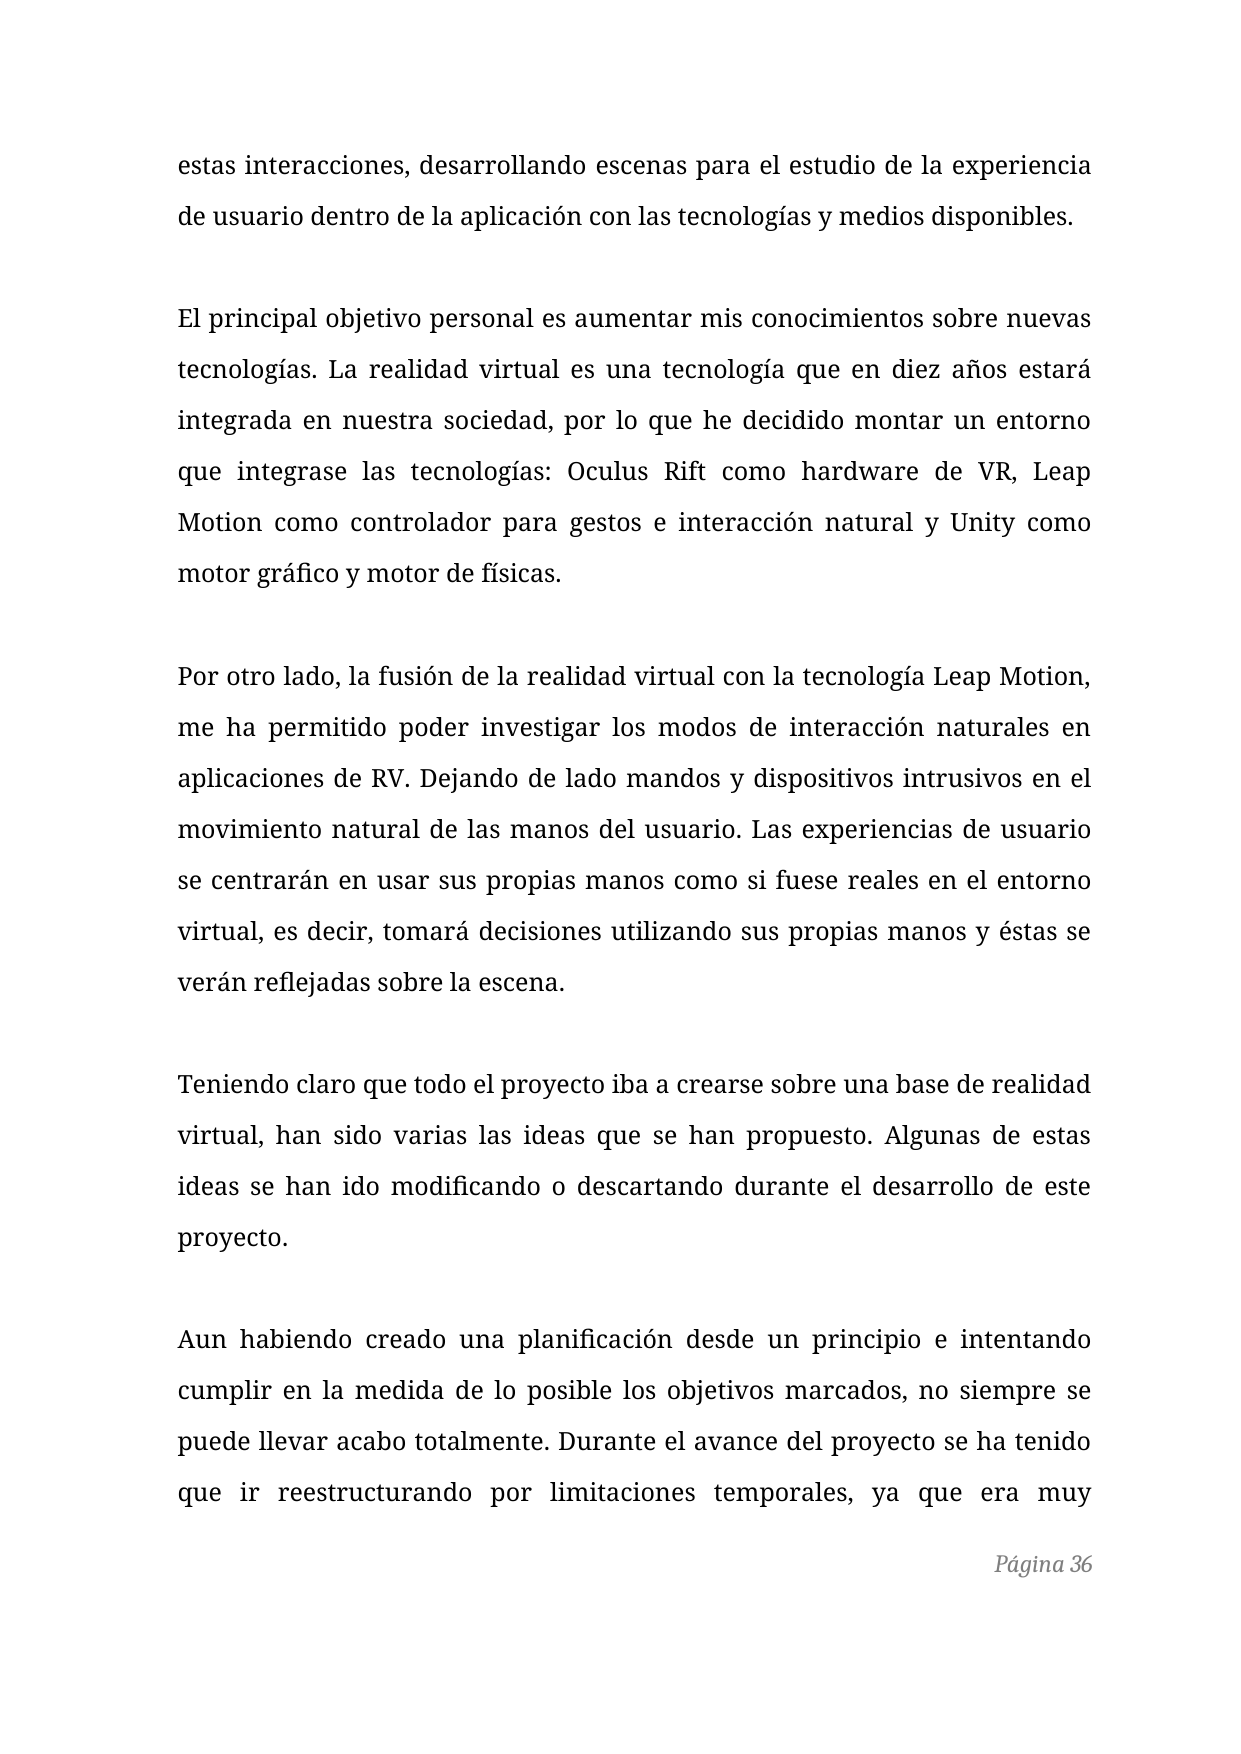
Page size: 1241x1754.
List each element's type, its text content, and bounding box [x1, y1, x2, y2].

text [177, 148, 1092, 233]
text Teniendo claro que todo el proyecto iba a crearse sobre una base de realidad virtual, han sido varias las ideas que se han propuesto. Algunas de estas ideas se han ido modificando o descartando durante el desarrollo de este proyecto. [177, 1066, 1092, 1254]
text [177, 1322, 1092, 1509]
text El principal objetivo personal es aumentar mis conocimientos sobre nuevas tecnologías. La realidad virtual es una tecnología que en diez años estará integrada en nuestra sociedad, por lo que he decidido montar un entorno que integrase las tecnologías: Oculus Rift como hardware de VR, Leap Motion como controlador para gestos e interacción natural y Unity como motor gráfico y motor de físicas. [177, 301, 1092, 590]
text Por otro lado, la fusión de la realidad virtual con la tecnología Leap Motion, me ha permitido poder investigar los modos de interacción naturales en aplicaciones de RV. Dejando de lado mandos y dispositivos intrusivos en el movimiento natural de las manos del usuario. Las experiencias de usuario se centrarán en usar sus propias manos como si fuese reales en el entorno virtual, es decir, tomará decisiones utilizando sus propias manos y éstas se verán reflejadas sobre la escena. [177, 658, 1092, 998]
